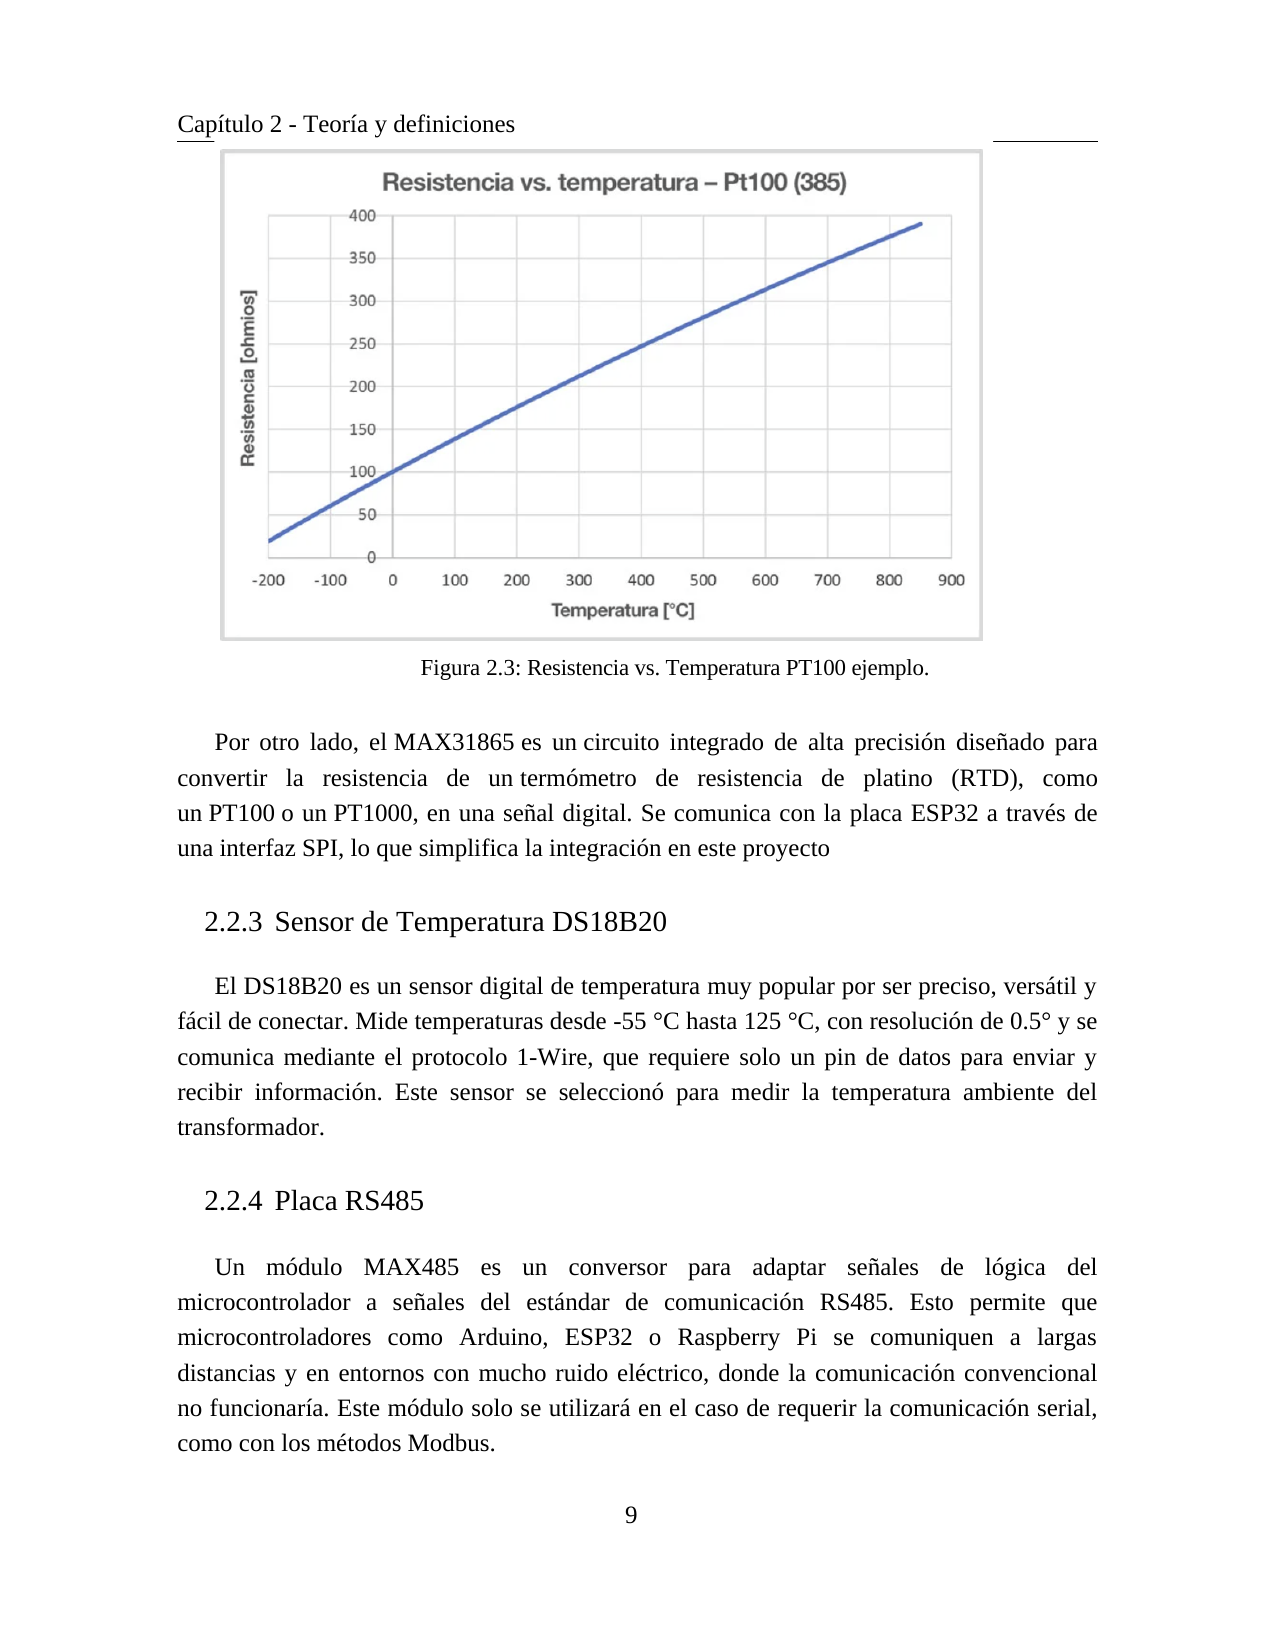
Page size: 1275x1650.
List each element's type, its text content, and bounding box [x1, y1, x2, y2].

picture [214, 141, 994, 648]
text El DS18B20 es un sensor digital de temperatura muy popular por ser preciso, versátil y fácil de conectar. Mide temperaturas desde -55 °C hasta 125 °C, con resolución de 0.5° y se comunica mediante el protocolo 1-Wire, que requiere solo un pin de datos para enviar y recibir información. Este sensor se seleccionó para medir la temperatura ambiente del transformador. [177, 971, 1098, 1141]
text Figura 2.3: Resistencia vs. Temperatura PT100 ejemplo. [150, 654, 1200, 680]
subtitle Sensor de Temperatura DS18B20 [204, 904, 1200, 937]
text Un módulo MAX485 es un conversor para adaptar señales de lógica del microcontrolador a señales del estándar de comunicación RS485. Esto permite que microcontroladores como Arduino, ESP32 o Raspberry Pi se comuniquen a largas distancias y en entornos con mucho ruido eléctrico, donde la comunicación convencional no funcionaría. Este módulo solo se utilizará en el caso de requerir la comunicación serial, como con los métodos Modbus. [177, 1252, 1098, 1457]
text Por otro lado, el MAX31865 es un circuito integrado de alta precisión diseñado para convertir la resistencia de un termómetro de resistencia de platino (RTD), como un PT100 o un PT1000, en una señal digital. Se comunica con la placa ESP32 a través de una interfaz SPI, lo que simplifica la integración en este proyecto [177, 727, 1098, 862]
subtitle Placa RS485 [204, 1183, 1200, 1216]
